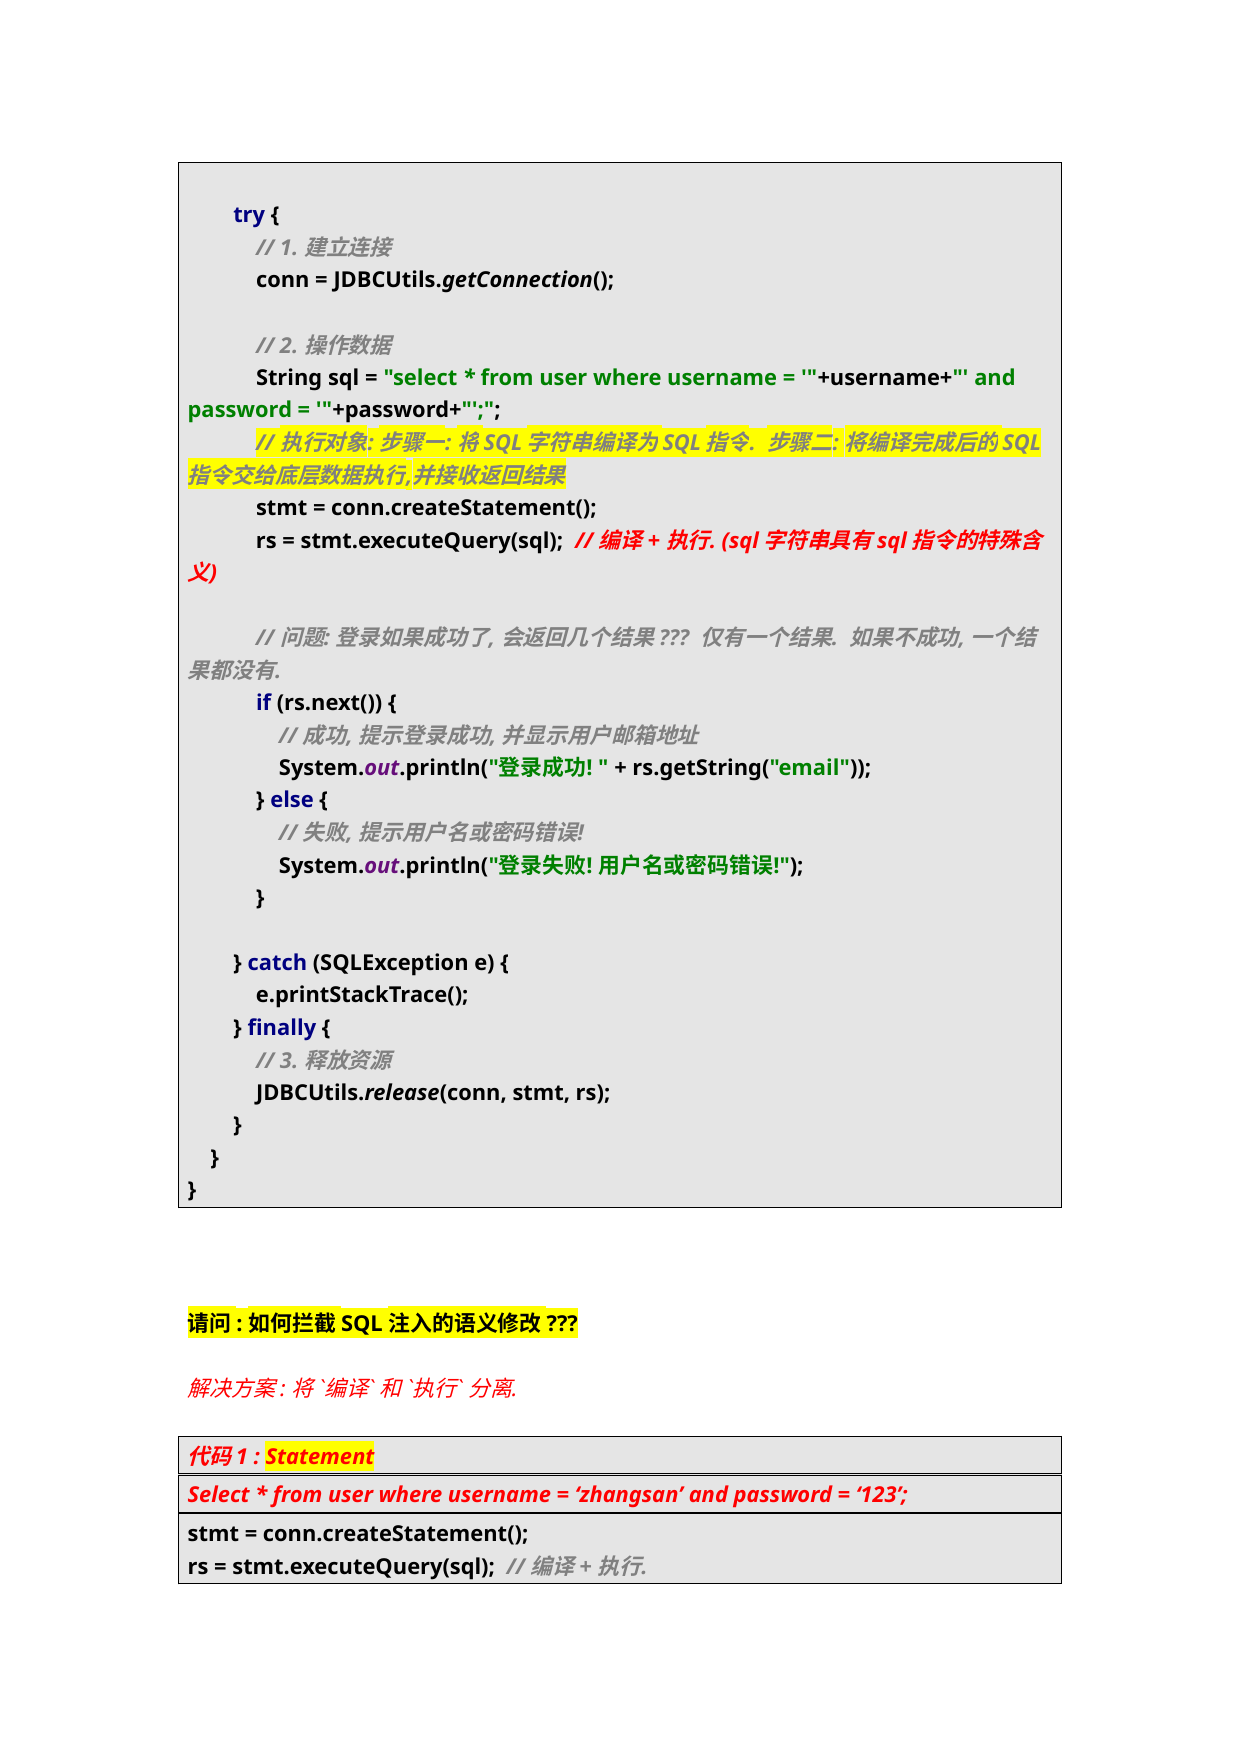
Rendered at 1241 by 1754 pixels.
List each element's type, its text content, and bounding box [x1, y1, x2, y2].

text Select * from user where username = ‘zhangsan’ and password = ‘123’; [179, 1476, 1061, 1512]
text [179, 163, 1061, 1207]
text stmt = conn.createStatement(); rs = stmt.executeQuery(sql); // 编译 + 执行. [179, 1514, 1061, 1583]
text 请问 : 如何拦截 SQL 注入的语义修改 ??? [546, 1306, 1053, 1338]
text 代码1 : Statement [179, 1437, 1061, 1473]
text 解决方案 : 将 `编译` 和 `执行` 分离. [187, 1371, 1053, 1403]
